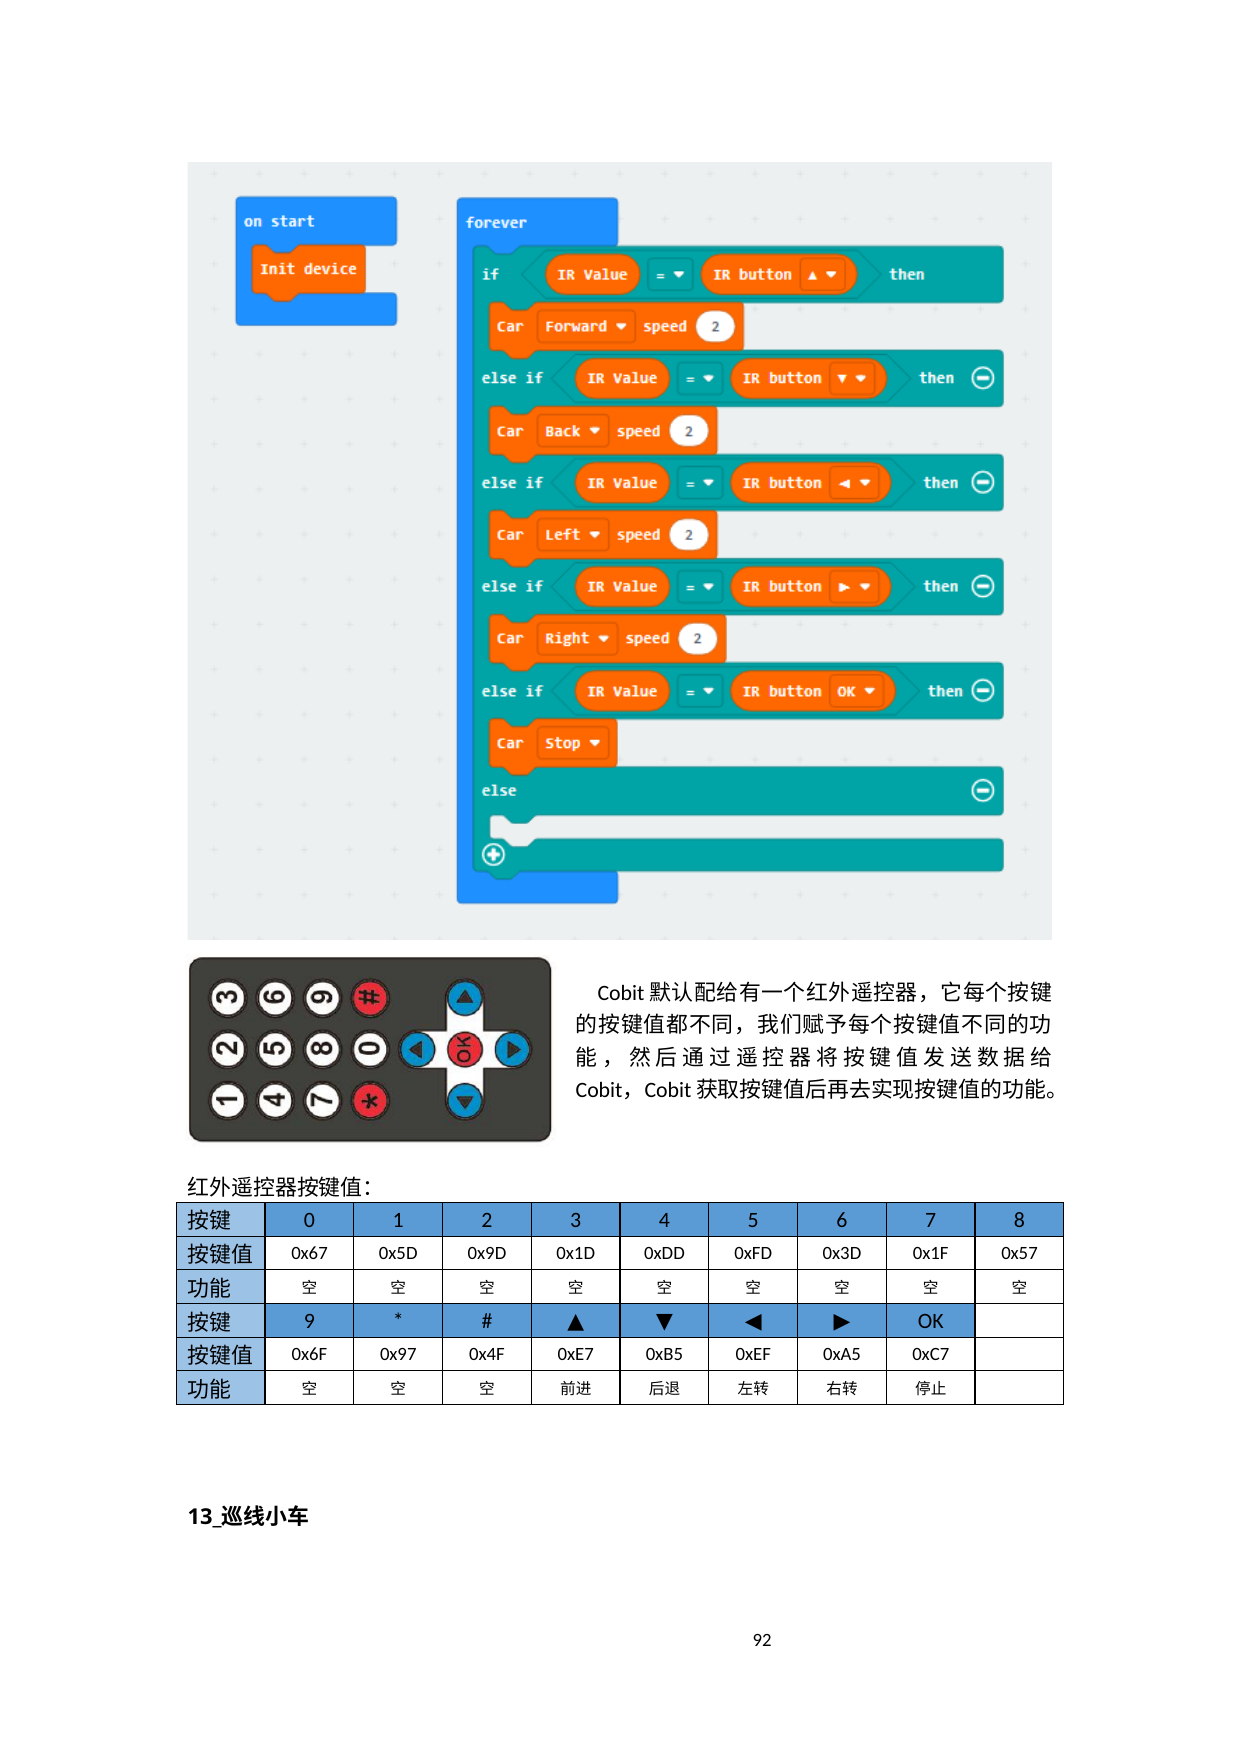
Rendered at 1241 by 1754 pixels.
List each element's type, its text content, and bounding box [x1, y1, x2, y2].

table_cell 0x97 [354, 1338, 442, 1370]
table_cell [976, 1304, 1063, 1337]
text 红外遥控器按键值： [187, 1169, 1053, 1202]
subtitle 13_巡线小车 [187, 1499, 1053, 1531]
table_cell 0x5D [354, 1237, 442, 1269]
table_cell 0x4F [443, 1338, 531, 1370]
table_cell 0xC7 [887, 1338, 974, 1370]
table_cell 停止 [887, 1371, 974, 1404]
table_cell 空 [621, 1270, 708, 1303]
table_header 2 [443, 1203, 531, 1236]
table_cell 0x1D [532, 1237, 619, 1269]
table_cell 0xA5 [798, 1338, 886, 1370]
table_cell 空 [532, 1270, 619, 1303]
table_cell ▶ [798, 1304, 886, 1337]
table_cell 空 [709, 1270, 797, 1303]
table_cell # [443, 1304, 531, 1337]
table_cell 0xDD [621, 1237, 708, 1269]
table_cell ◀ [709, 1304, 797, 1337]
table_header 按键 [177, 1203, 264, 1236]
table_header 5 [709, 1203, 797, 1236]
table_cell 空 [976, 1270, 1063, 1303]
table_cell 0x57 [976, 1237, 1063, 1269]
table_cell * [354, 1304, 442, 1337]
table_cell 0xFD [709, 1237, 797, 1269]
table_cell 空 [443, 1371, 531, 1404]
table_cell 空 [443, 1270, 531, 1303]
table_header 1 [354, 1203, 442, 1236]
table_cell 按键值 [177, 1237, 264, 1269]
table_cell 空 [354, 1371, 442, 1404]
table_cell 空 [798, 1270, 886, 1303]
table_cell 功能 [177, 1270, 264, 1303]
table_cell 0x6F [266, 1338, 353, 1370]
table_header 6 [798, 1203, 886, 1236]
table_cell 空 [266, 1371, 353, 1404]
picture [182, 952, 557, 1147]
table_cell 按键 [177, 1304, 264, 1337]
table_header 0 [266, 1203, 353, 1236]
table_cell ▼ [621, 1304, 708, 1337]
table_cell 0x1F [887, 1237, 974, 1269]
table_cell 左转 [709, 1371, 797, 1404]
table_cell 0x3D [798, 1237, 886, 1269]
table_cell 后退 [621, 1371, 708, 1404]
text Cobit默认配给有一个红外遥控器，它每个按键的按键值都不同，我们赋予每个按键值不同的功能，然后通过遥控器将按键值发送数据给Cobit，Cobit获取按键值后再去实现按键值的功能。 [557, 974, 1053, 1104]
table_cell 9 [266, 1304, 353, 1337]
table_header 3 [532, 1203, 619, 1236]
table_cell 右转 [798, 1371, 886, 1404]
table_cell 0x9D [443, 1237, 531, 1269]
table_cell 空 [266, 1270, 353, 1303]
table_cell [976, 1371, 1063, 1404]
table_cell [976, 1338, 1063, 1370]
table_cell OK [887, 1304, 974, 1337]
table_cell 前进 [532, 1371, 619, 1404]
table_cell 0xE7 [532, 1338, 619, 1370]
picture [187, 162, 1053, 940]
table_header 4 [621, 1203, 708, 1236]
table_cell 按键值 [177, 1338, 264, 1370]
table_cell ▲ [532, 1304, 619, 1337]
table_cell 空 [354, 1270, 442, 1303]
table_header 7 [887, 1203, 974, 1236]
table_cell 0x67 [266, 1237, 353, 1269]
table_header 8 [976, 1203, 1063, 1236]
table_cell 功能 [177, 1371, 264, 1404]
table_cell 空 [887, 1270, 974, 1303]
table_cell 0xB5 [621, 1338, 708, 1370]
table_cell 0xEF [709, 1338, 797, 1370]
